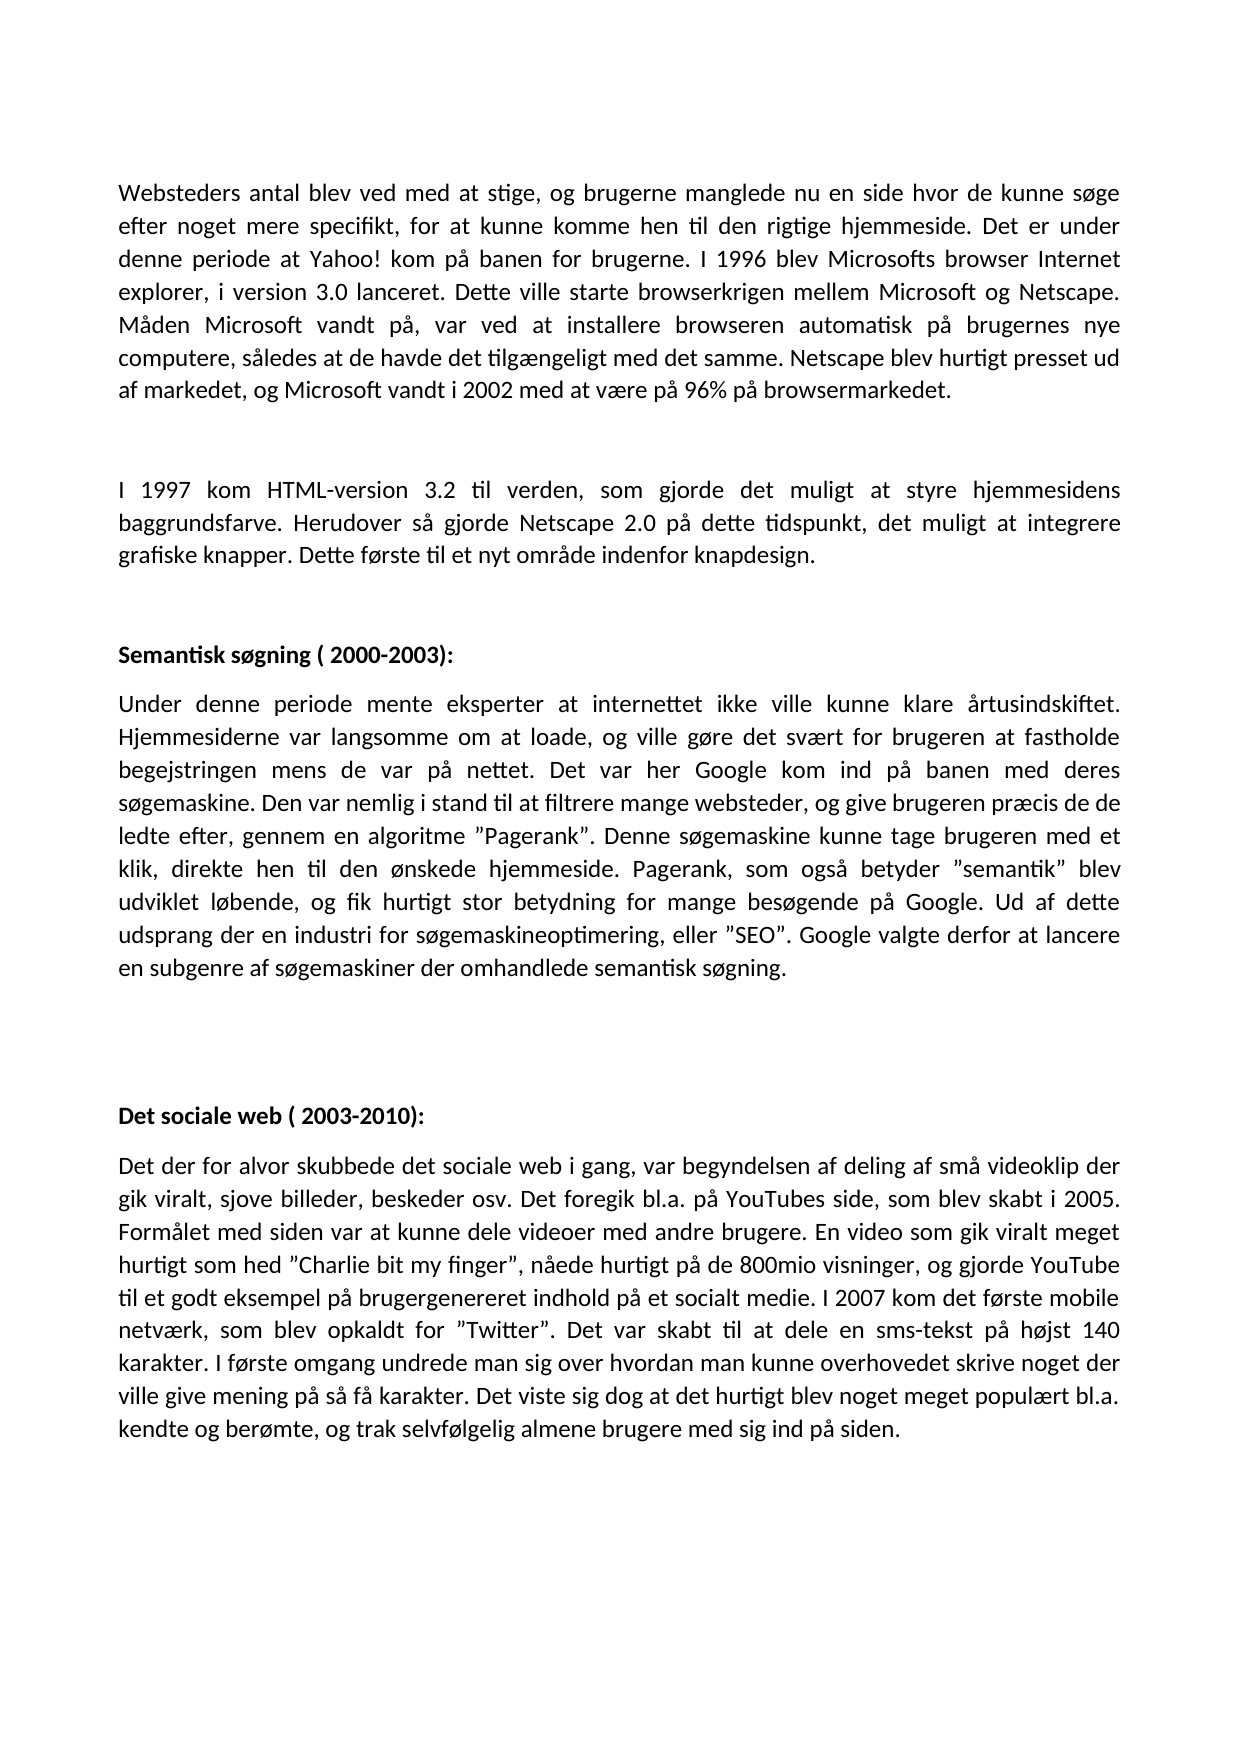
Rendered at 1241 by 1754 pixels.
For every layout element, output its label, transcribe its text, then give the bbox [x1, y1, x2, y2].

text Semantisk søgning ( 2000-2003): [118, 639, 1122, 669]
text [118, 177, 1122, 405]
text I 1997 kom HTML-version 3.2 til verden, som gjorde det muligt at styre hjemmesidens baggrundsfarve. Herudover så gjorde Netscape 2.0 på dette tidspunkt, det muligt at integrere grafiske knapper. Dette første til et nyt område indenfor knapdesign. [118, 474, 1122, 570]
text Det sociale web ( 2003-2010): [118, 1101, 1122, 1131]
text Det der for alvor skubbede det sociale web i gang, var begyndelsen af deling af små videoklip der gik viralt, sjove billeder, beskeder osv. Det foregik bl.a. på YouTubes side, som blev skabt i 2005. Formålet med siden var at kunne dele videoer med andre brugere. En video som gik viralt meget hurtigt som hed ”Charlie bit my finger”, nåede hurtigt på de 800mio visninger, og gjorde YouTube til et godt eksempel på brugergenereret indhold på et socialt medie. I 2007 kom det første mobile netværk, som blev opkaldt for ”Twitter”. Det var skabt til at dele en sms-tekst på højst 140 karakter. I første omgang undrede man sig over hvordan man kunne overhovedet skrive noget der ville give mening på så få karakter. Det viste sig dog at det hurtigt blev noget meget populært bl.a. kendte og berømte, og trak selvfølgelig almene brugere med sig ind på siden. [118, 1150, 1122, 1444]
text Under denne periode mente eksperter at internettet ikke ville kunne klare årtusindskiftet. Hjemmesiderne var langsomme om at loade, og ville gøre det svært for brugeren at fastholde begejstringen mens de var på nettet. Det var her Google kom ind på banen med deres søgemaskine. Den var nemlig i stand til at filtrere mange websteder, og give brugeren præcis de de ledte efter, gennem en algoritme ”Pagerank”. Denne søgemaskine kunne tage brugeren med et klik, direkte hen til den ønskede hjemmeside. Pagerank, som også betyder ”semantik” blev udviklet løbende, og fik hurtigt stor betydning for mange besøgende på Google. Ud af dette udsprang der en industri for søgemaskineoptimering, eller ”SEO”. Google valgte derfor at lancere en subgenre af søgemaskiner der omhandlede semantisk søgning. [118, 688, 1122, 982]
